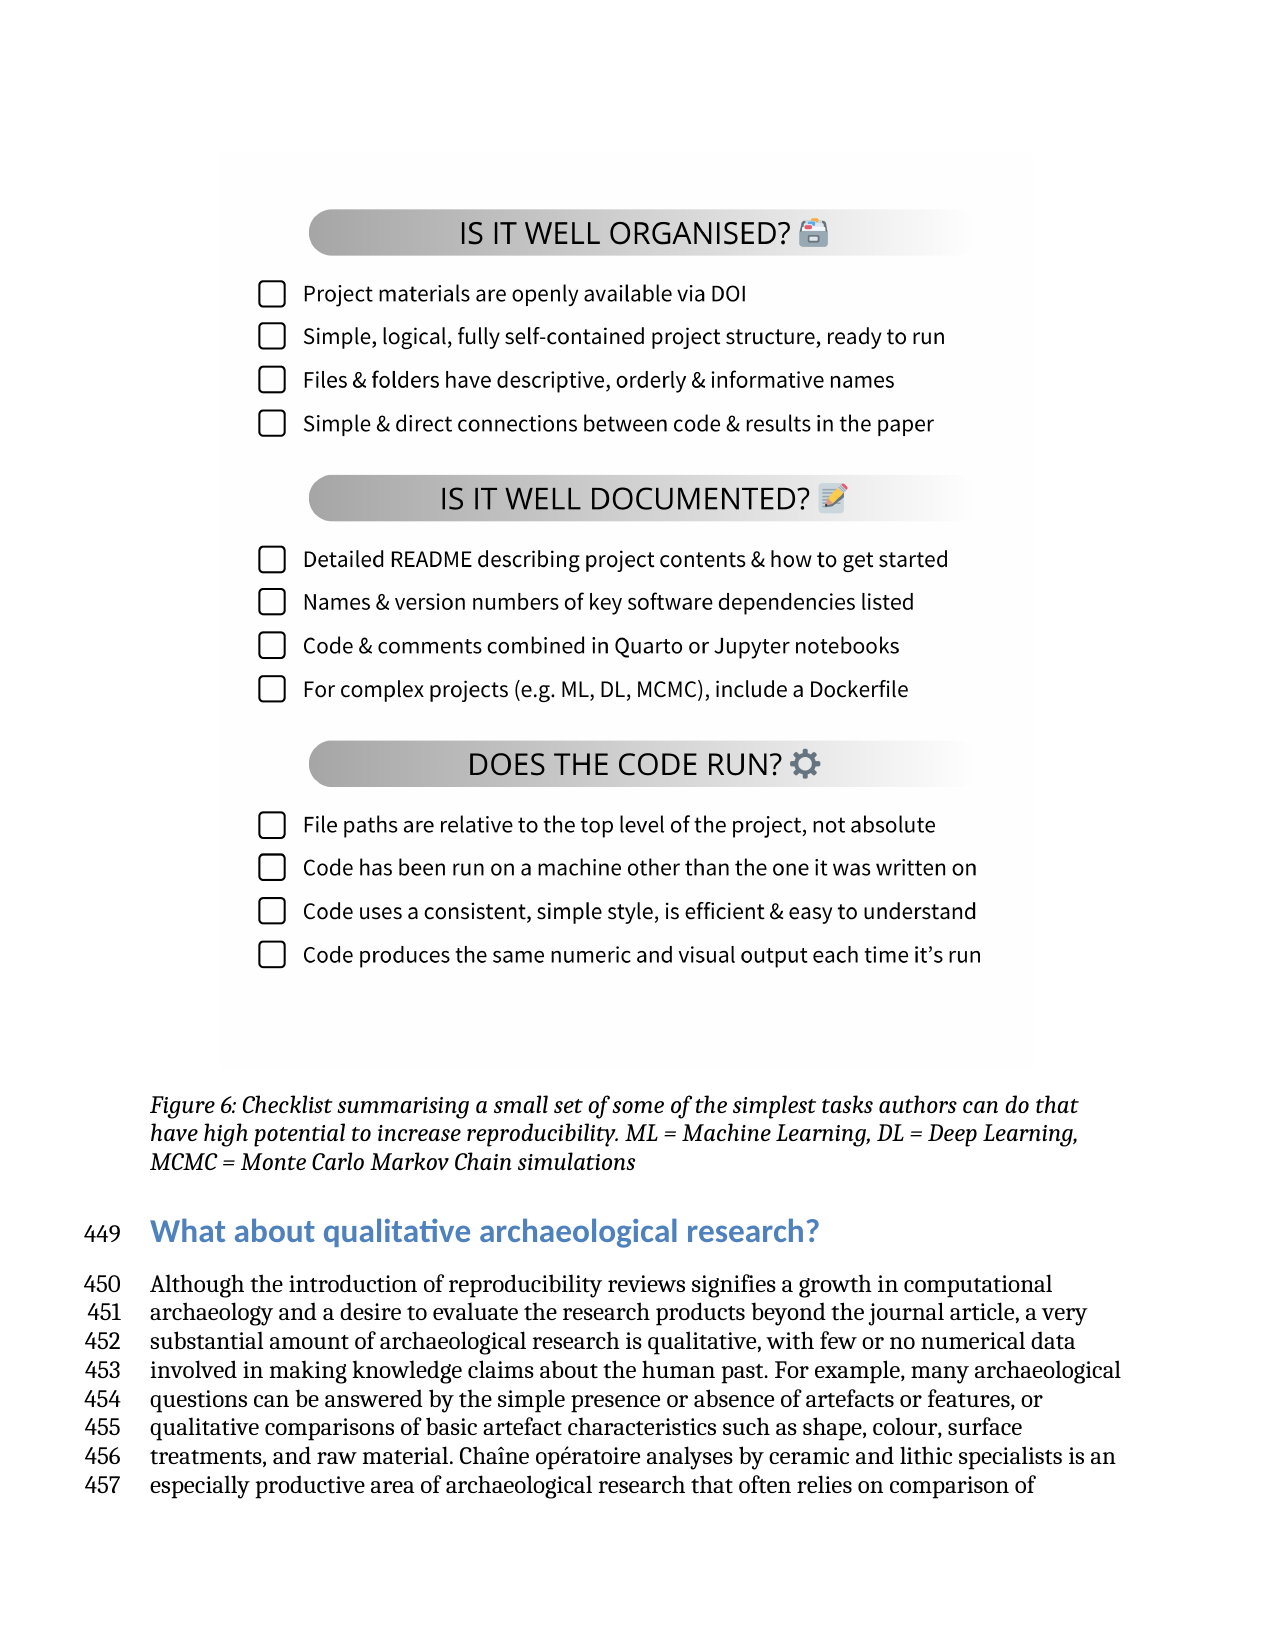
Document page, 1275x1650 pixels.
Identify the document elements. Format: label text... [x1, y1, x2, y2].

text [150, 1269, 1125, 1499]
picture [219, 153, 1033, 1070]
table_header Figure 6: Checklist summarising a small set of some of the simplest tasks authors can do that have high potential to increase reproducibility. ML = Machine Learning, DL = Deep Learning, MCMC = Monte Carlo Markov Chain simulations [139, 150, 1114, 1189]
subtitle What about qualitative archaeological research? [150, 1210, 1125, 1251]
